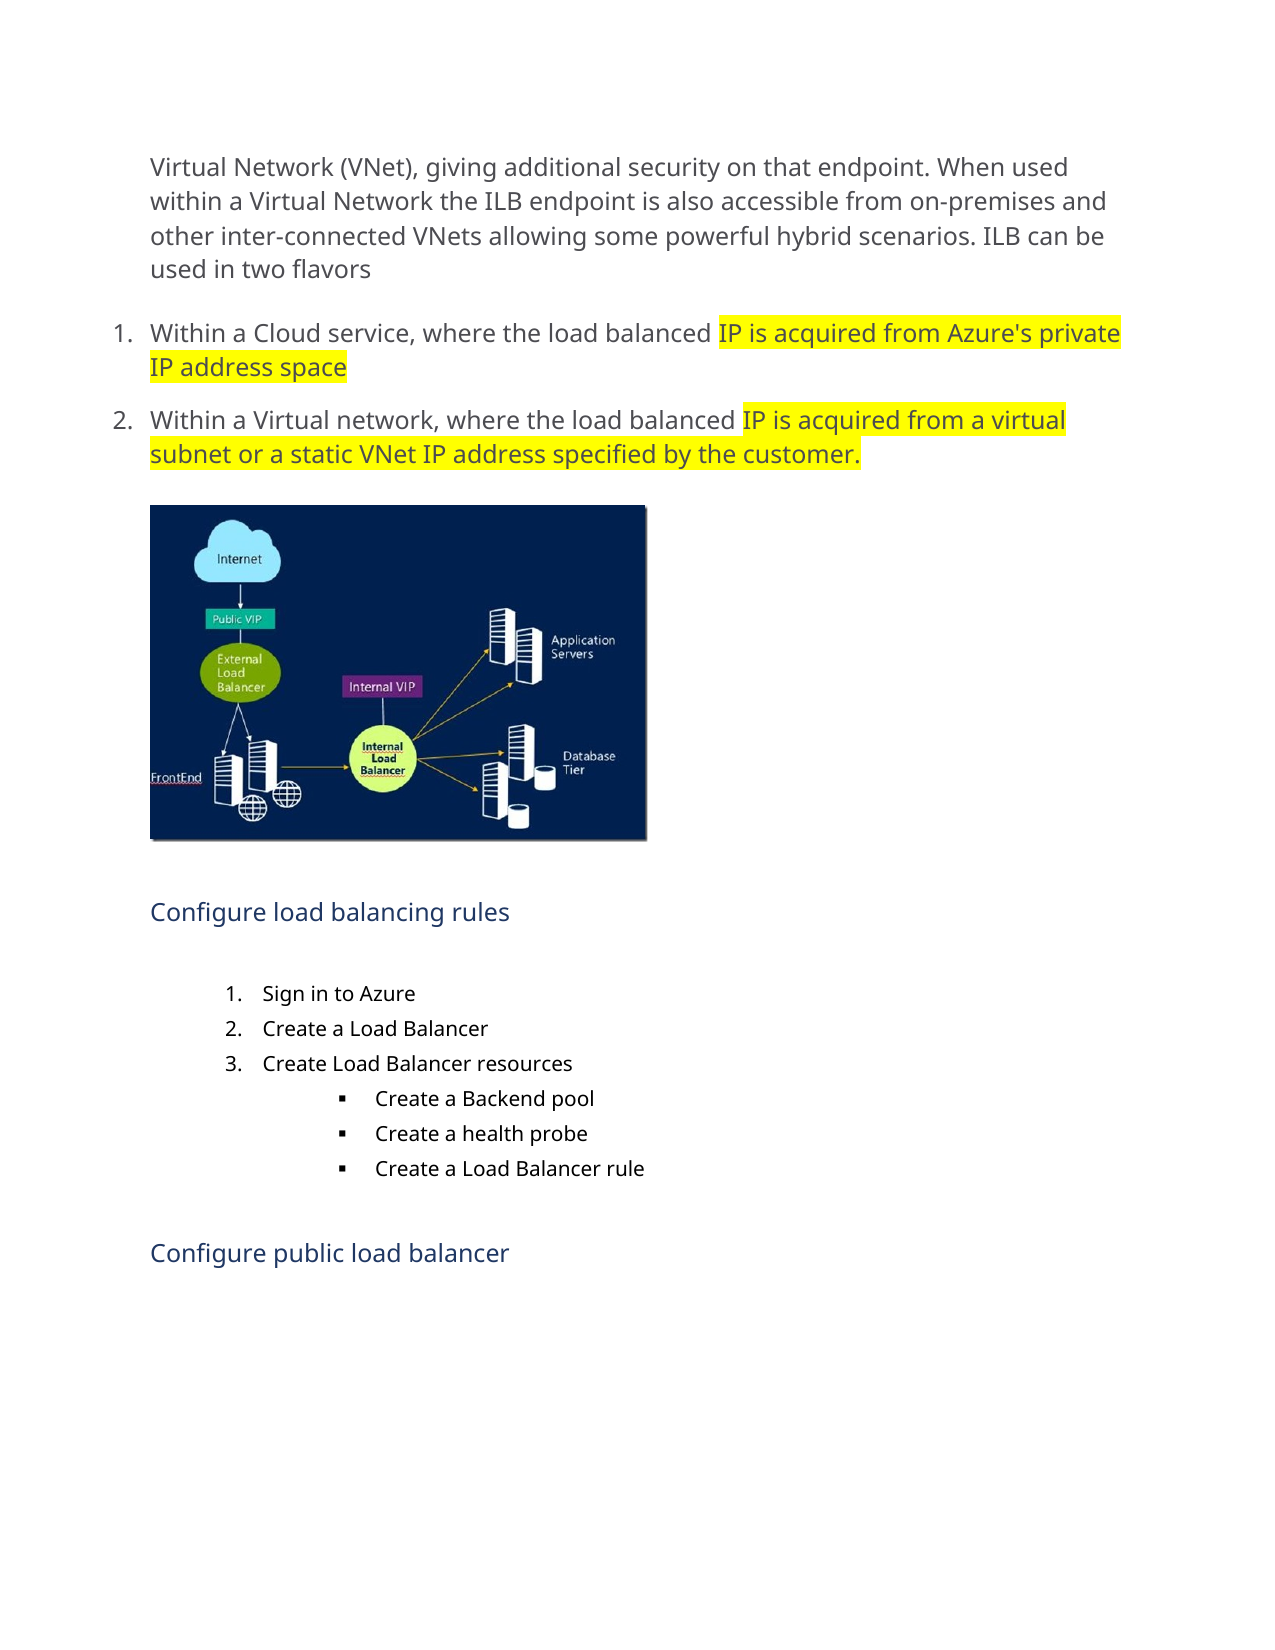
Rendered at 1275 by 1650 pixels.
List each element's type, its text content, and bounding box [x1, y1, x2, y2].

picture [150, 505, 648, 842]
subtitle Configure public load balancer [150, 1236, 1125, 1270]
list Create a health probe [337, 1119, 1125, 1147]
subtitle Configure load balancing rules [150, 895, 1125, 929]
list Create a Load Balancer rule [337, 1154, 1125, 1182]
list Create a Backend pool [337, 1084, 1125, 1112]
list Create a Load Balancer [225, 1014, 1125, 1042]
list Within a Virtual network, where the load balanced IP is acquired from a virtual subnet or a static VNet IP address specified by the customer. [861, 402, 1125, 470]
list Sign in to Azure [225, 979, 1125, 1007]
list Within a Cloud service, where the load balanced IP is acquired from Azure's private IP address space [112, 315, 1125, 383]
list Create Load Balancer resources [225, 1049, 1125, 1077]
list Within a Virtual network, where the load balanced IP is acquired from a virtual subnet or a static VNet IP address specified by the customer. [112, 402, 743, 470]
